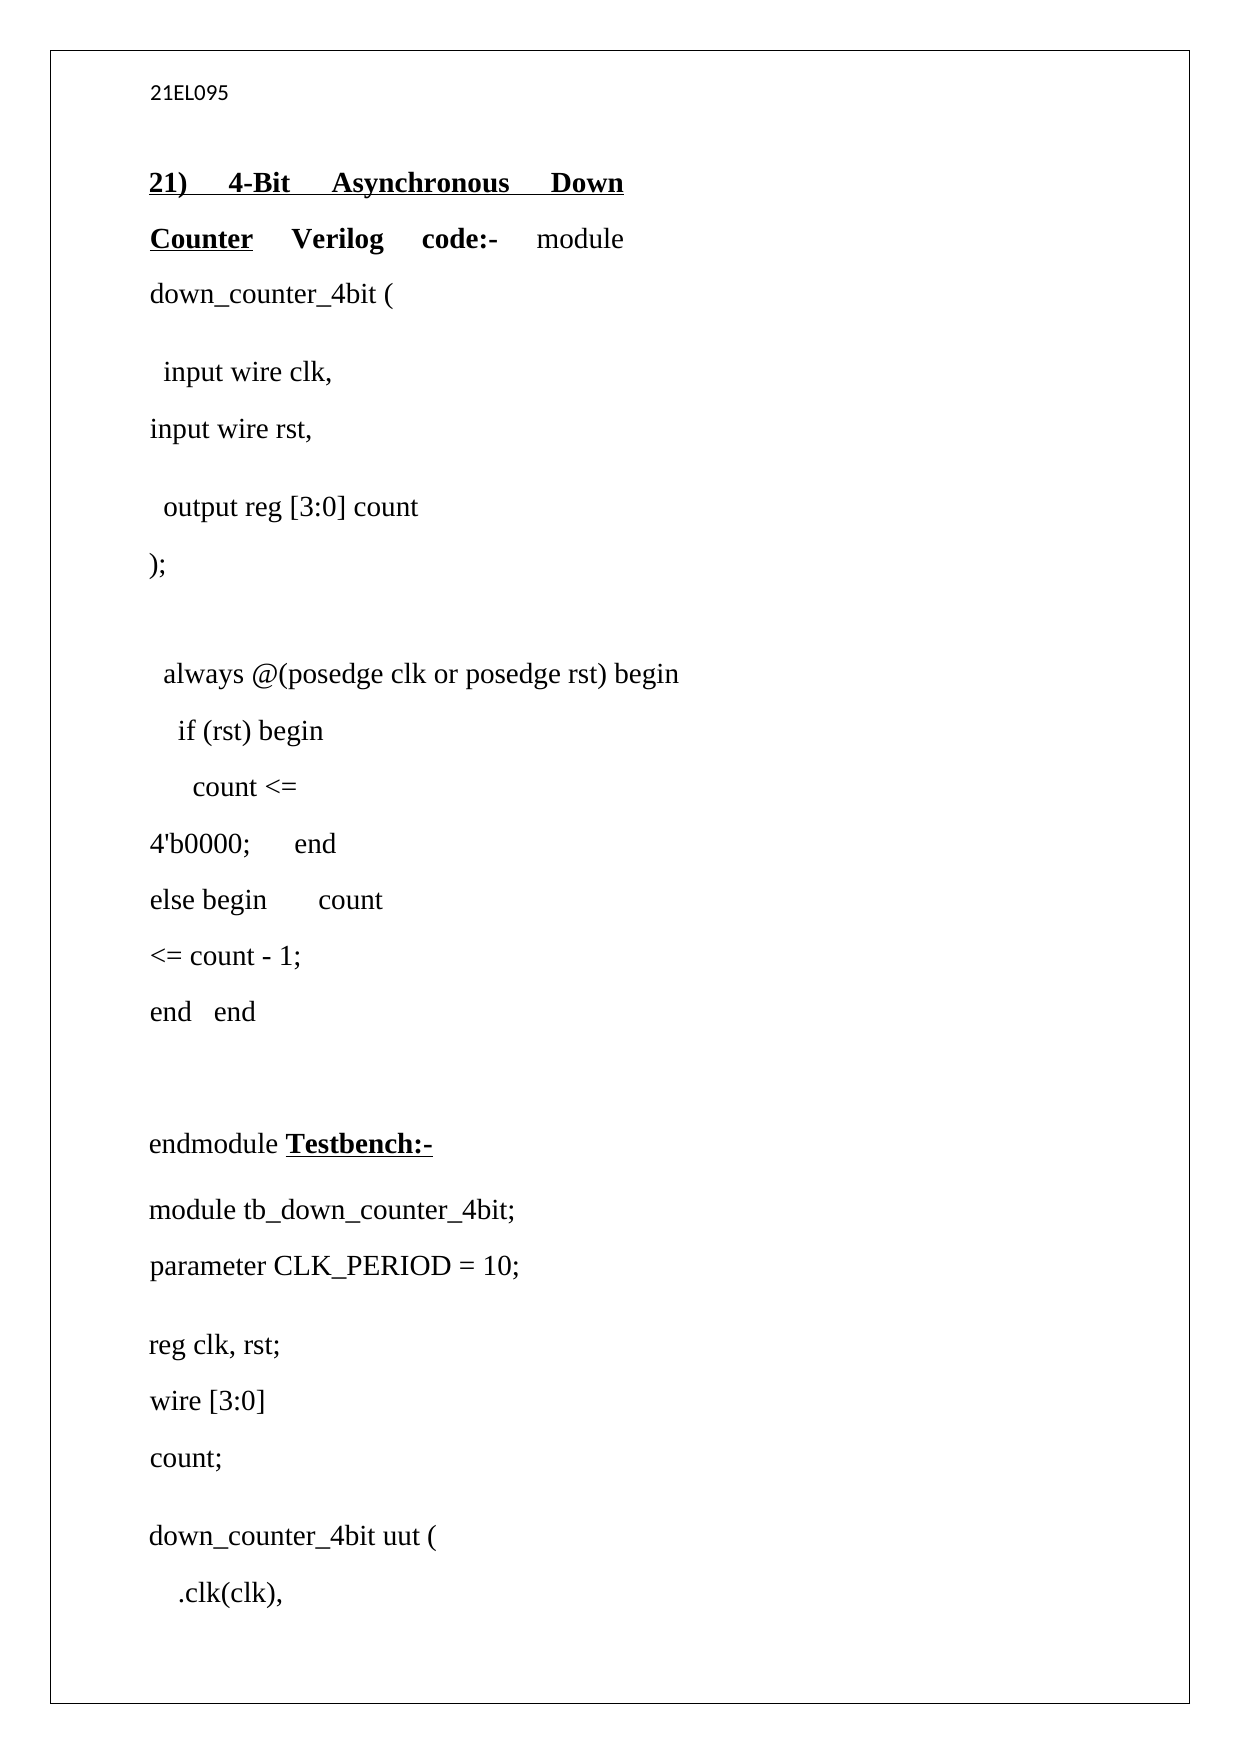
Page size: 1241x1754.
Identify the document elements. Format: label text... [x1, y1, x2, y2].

text input wire clk, input wire rst, [148, 354, 409, 444]
text .clk(clk), [148, 1575, 1184, 1609]
text module tb_down_counter_4bit; parameter CLK_PERIOD = 10; [148, 1192, 587, 1282]
text if (rst) begin [148, 713, 1184, 746]
subtitle 21) 4-Bit Asynchronous Down Counter Verilog code:- module down_counter_4bit ( [148, 165, 624, 194]
text down_counter_4bit uut ( [148, 1518, 1184, 1552]
text count <= 4'b0000; end else begin count <= count - 1; end end [148, 769, 386, 1028]
text endmodule Testbench:- [148, 1127, 451, 1160]
text output reg [3:0] count [148, 489, 1184, 523]
text always @(posedge clk or posedge rst) begin [148, 656, 1184, 690]
subtitle 21) 4-Bit Asynchronous Down Counter Verilog code:- module down_counter_4bit ( [148, 195, 624, 310]
text reg clk, rst; wire [3:0] count; [148, 1327, 335, 1473]
text ); [148, 546, 1184, 580]
